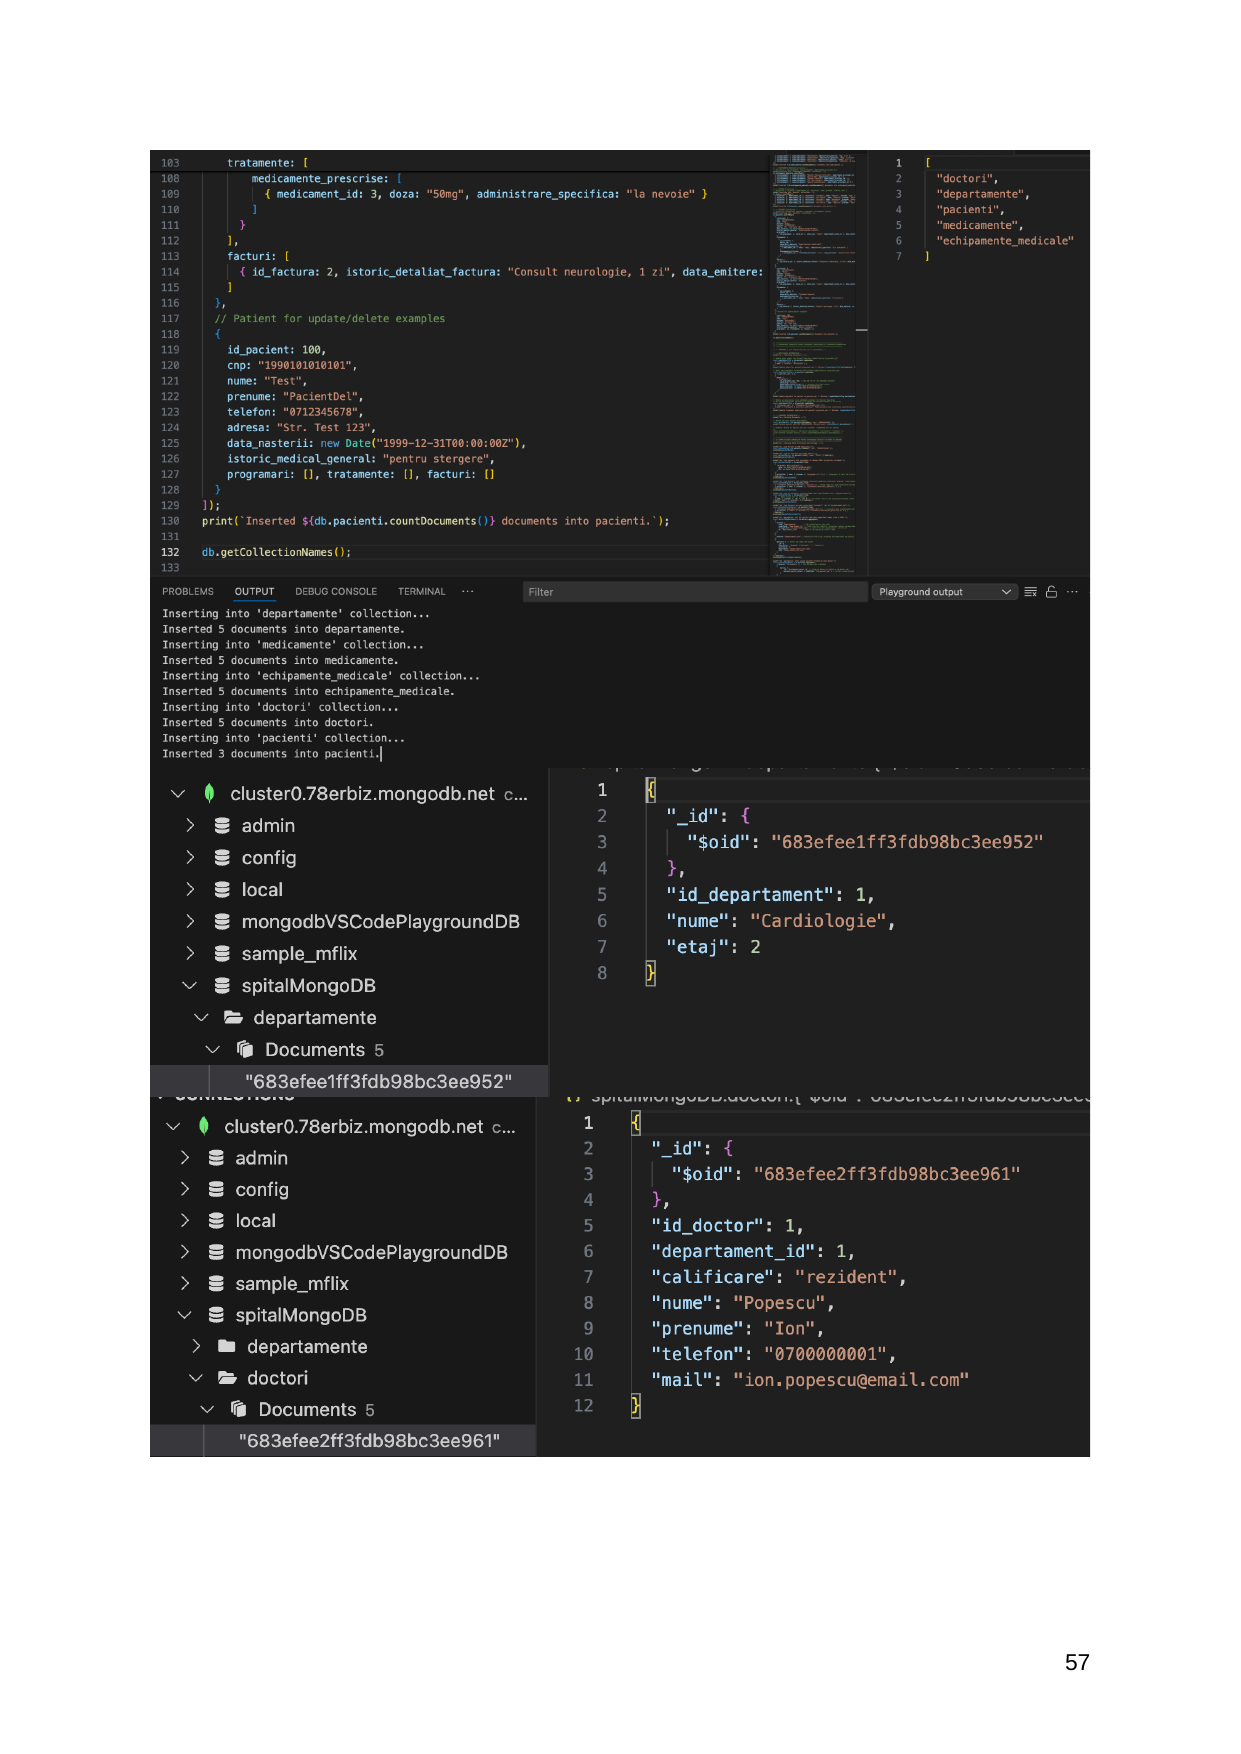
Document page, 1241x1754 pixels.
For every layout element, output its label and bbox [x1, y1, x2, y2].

picture [150, 150, 1091, 1457]
